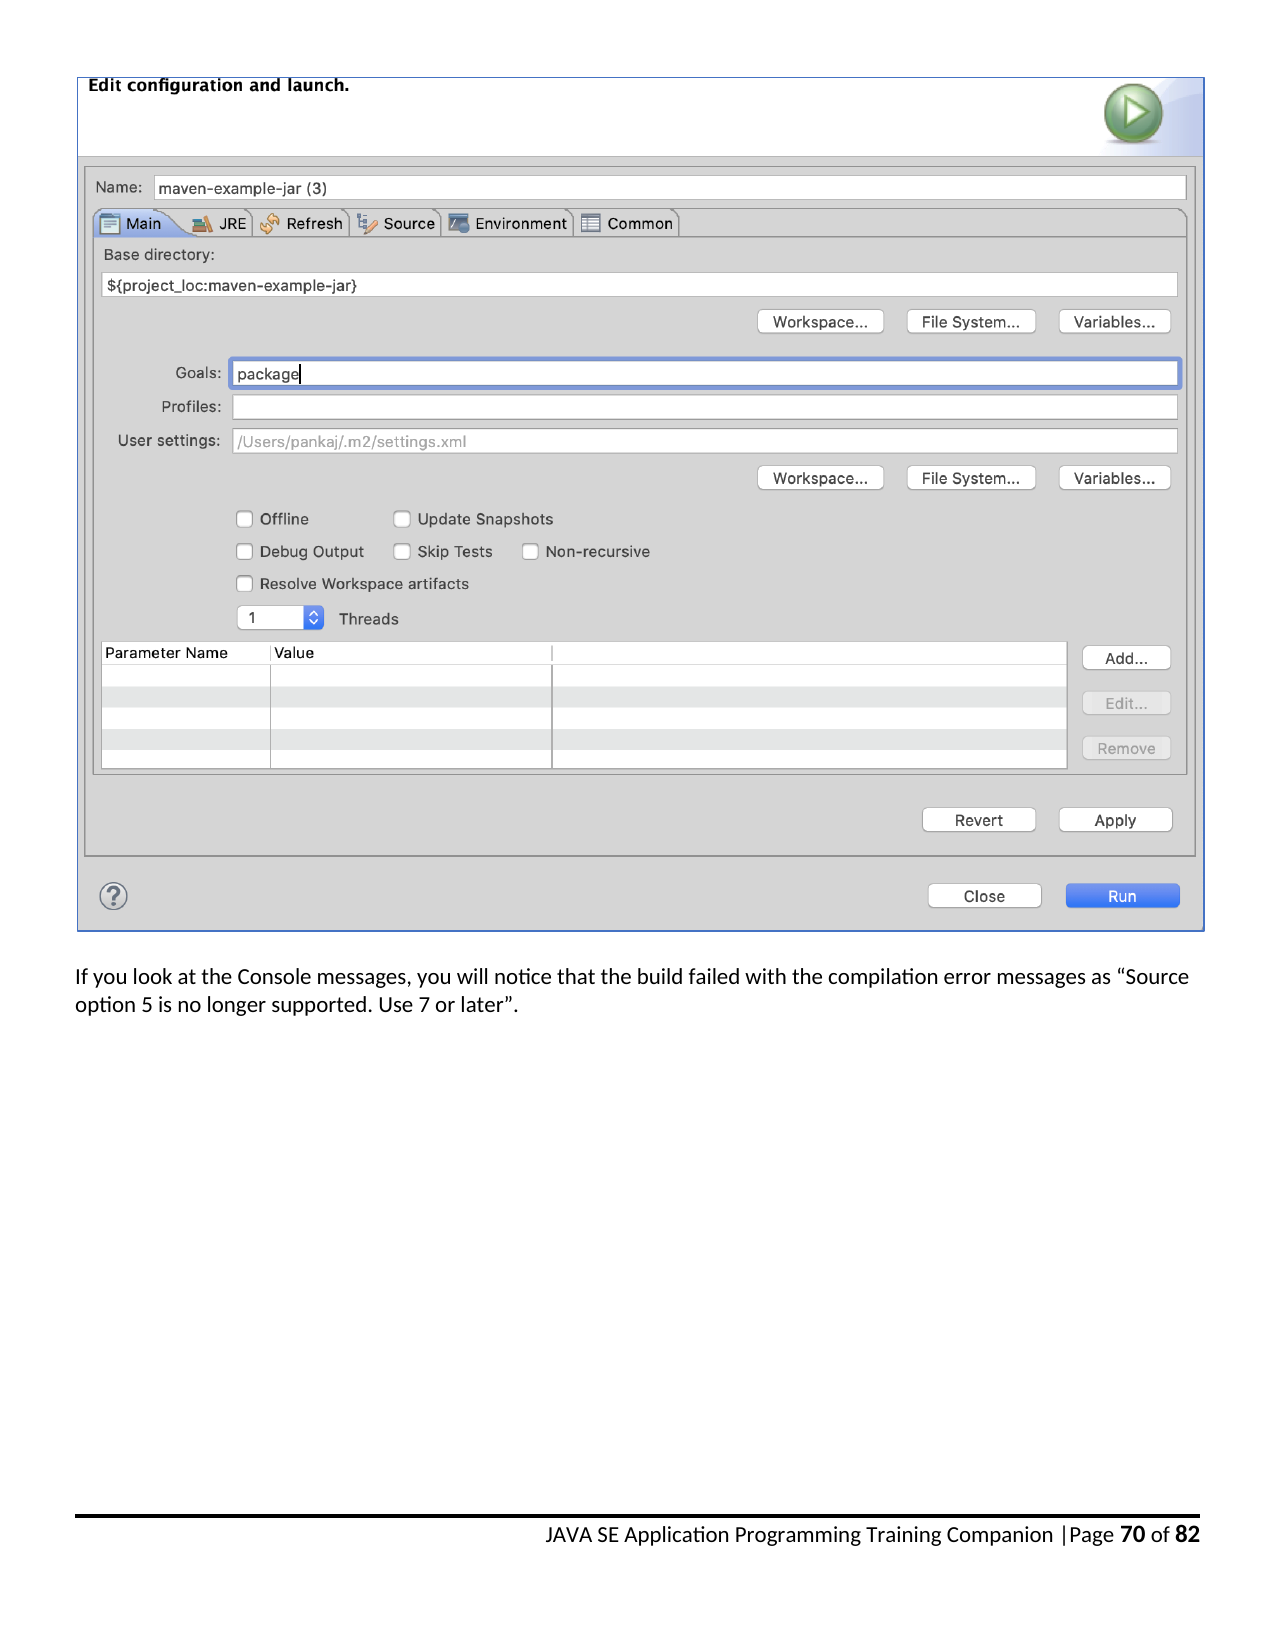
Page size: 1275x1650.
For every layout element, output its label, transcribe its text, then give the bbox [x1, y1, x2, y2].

text If you look at the Console messages, you will notice that the build failed with the compilation error messages as “Source option 5 is no longer supported. Use 7 or later”. [75, 962, 1200, 1018]
picture [78, 78, 1203, 930]
